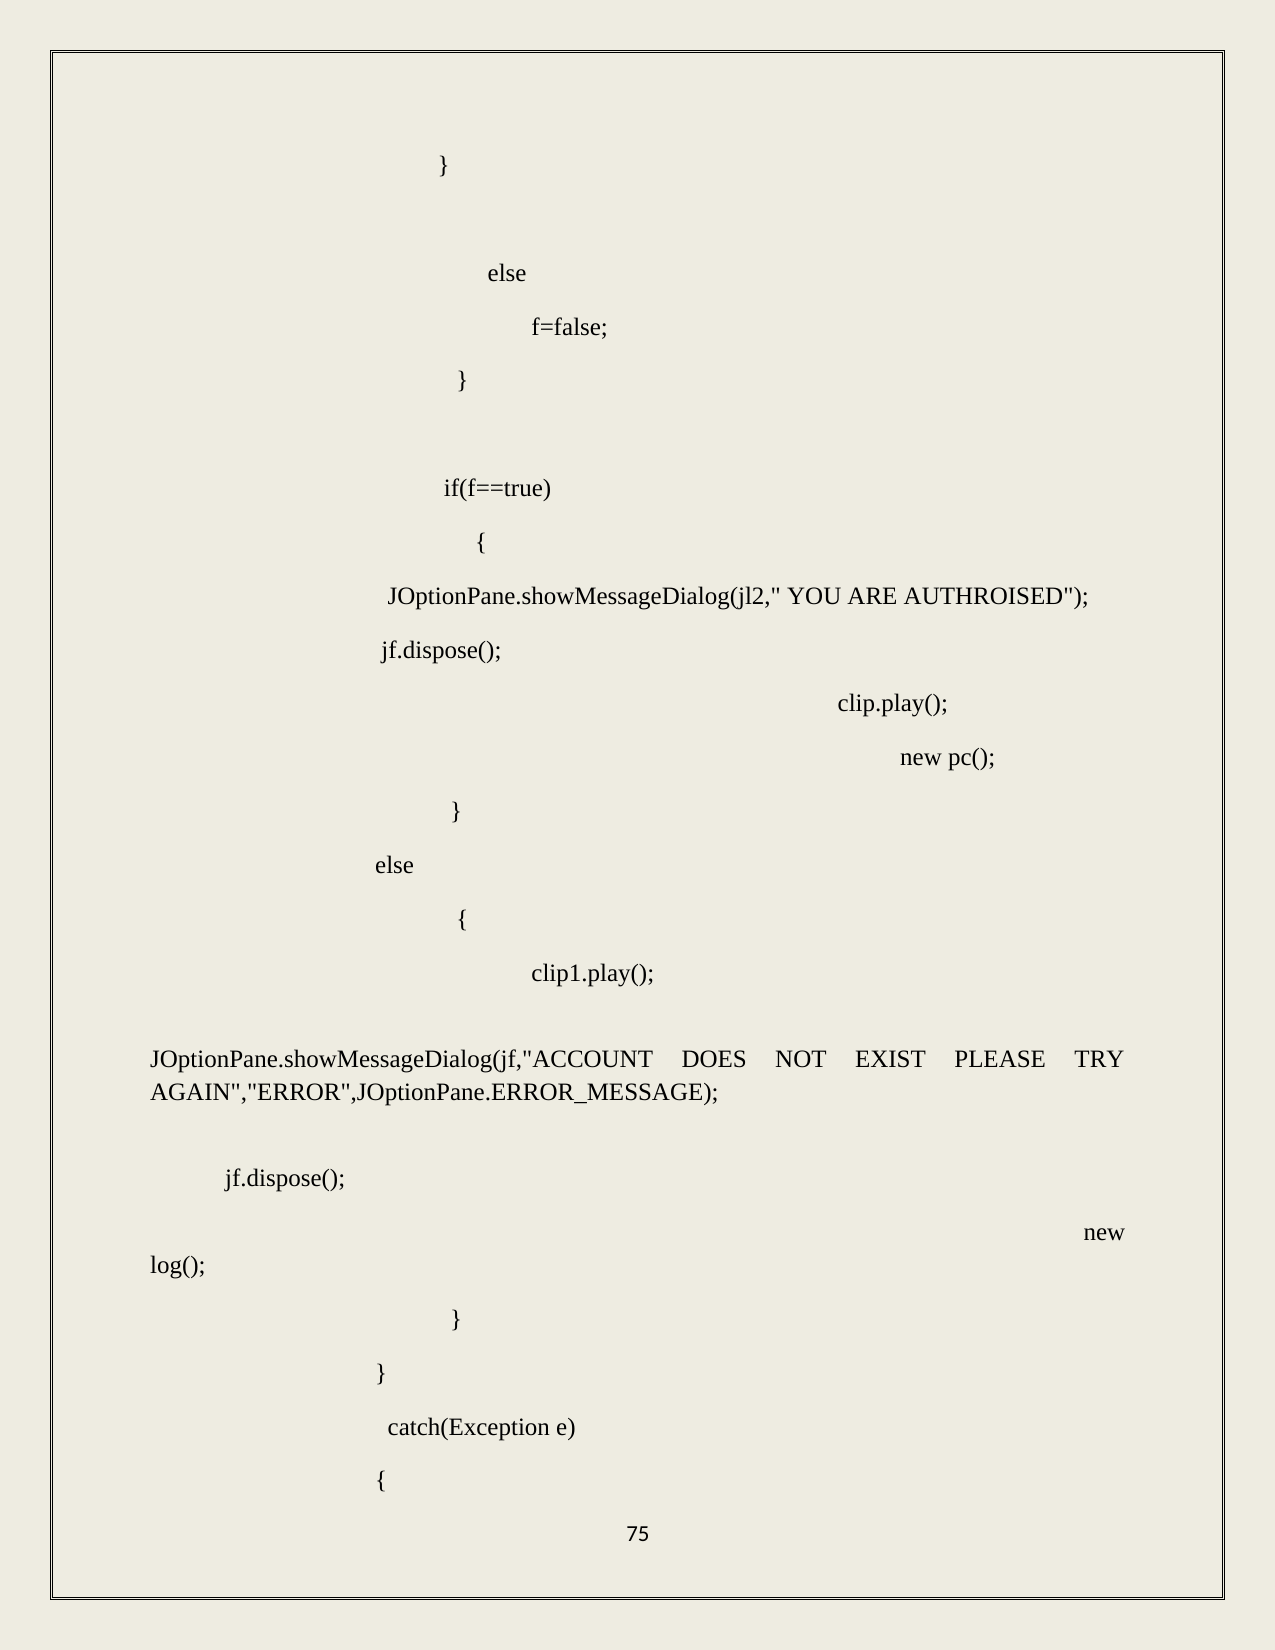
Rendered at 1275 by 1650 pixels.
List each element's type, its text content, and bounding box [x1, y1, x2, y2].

text { [150, 1465, 1125, 1494]
text if(f==true) [150, 473, 1125, 502]
text jf.dispose(); [150, 635, 1125, 663]
text } [150, 796, 1125, 825]
text } [150, 1304, 1125, 1333]
text JOptionPane.showMessageDialog(jl2," YOU ARE AUTHROISED"); [150, 581, 1125, 609]
text JOptionPane.showMessageDialog(jf,"ACCOUNT DOES NOT EXIST PLEASE TRY AGAIN","ERROR",JOptionPane.ERROR_MESSAGE); [150, 1012, 1125, 1106]
text clip.play(); [150, 688, 1125, 717]
text else [150, 258, 1125, 286]
text } [150, 1358, 1125, 1386]
text } [150, 150, 1125, 179]
text else [150, 850, 1125, 879]
text f=false; [150, 312, 1125, 340]
text new log(); [150, 1217, 1125, 1279]
text catch(Exception e) [150, 1412, 1125, 1440]
text { [150, 904, 1125, 933]
text } [150, 365, 1125, 394]
text jf.dispose(); [150, 1131, 1125, 1192]
text { [150, 527, 1125, 556]
text clip1.play(); [150, 958, 1125, 987]
text new pc(); [150, 742, 1125, 771]
